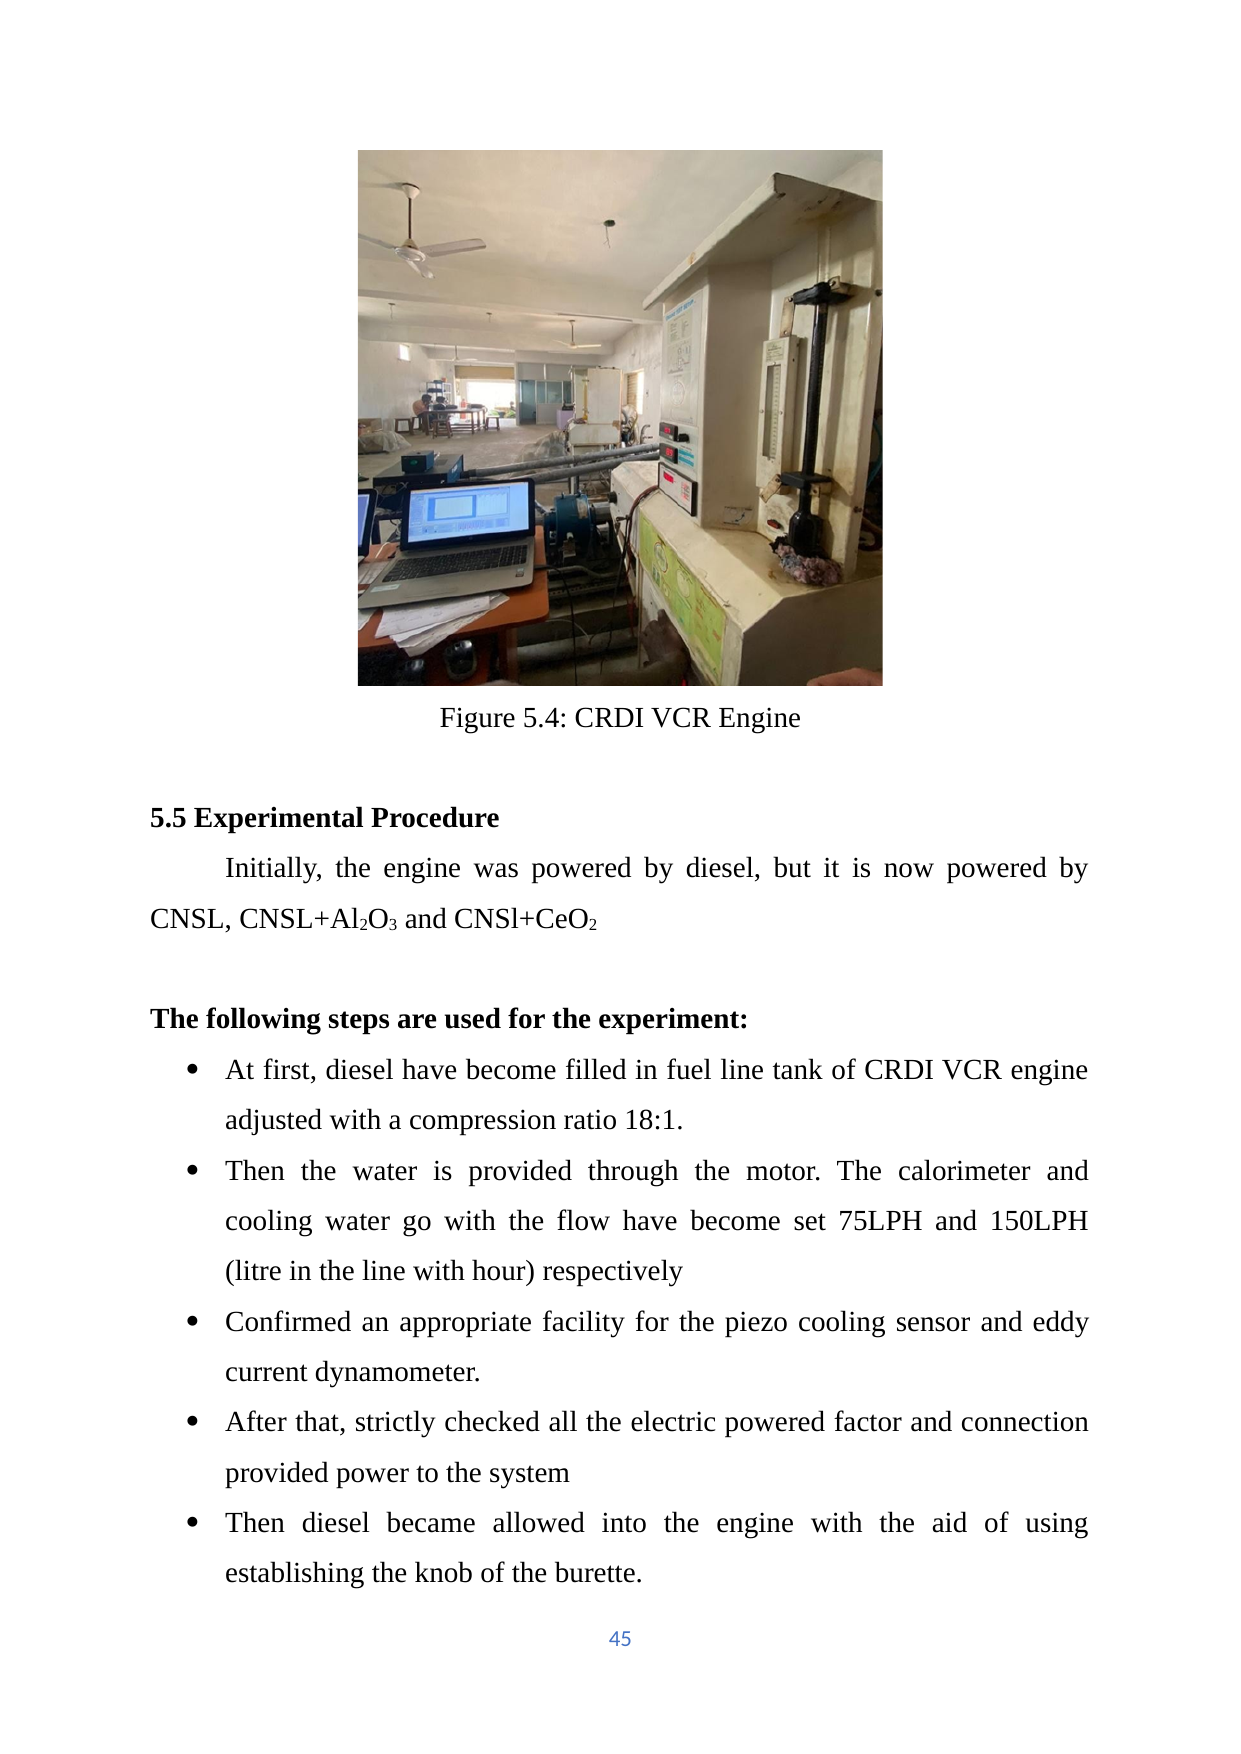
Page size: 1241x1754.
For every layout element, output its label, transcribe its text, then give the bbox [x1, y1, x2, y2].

list Figure 5.4: CRDI VCR Engine [150, 700, 1090, 733]
list The following steps are used for the experiment: [150, 1002, 1090, 1035]
picture [357, 150, 883, 686]
list Then the water is provided through the motor. The calorimeter and cooling water go with the flow have become set 75LPH and 150LPH (litre in the line with hour) respectively [187, 1153, 1090, 1287]
list Then diesel became allowed into the engine with the aid of using establishing the knob of the burette. [187, 1505, 1090, 1589]
list Confirmed an appropriate facility for the piezo cooling sensor and eddy current dynamometer. [187, 1304, 1090, 1388]
list 5.5 Experimental Procedure [150, 800, 1090, 834]
list At first, diesel have become filled in fuel line tank of CRDI VCR engine adjusted with a compression ratio 18:1. [187, 1052, 1090, 1136]
list Initially, the engine was powered by diesel, but it is now powered by CNSL, CNSL+Al2O3 and CNSl+CeO2 [150, 851, 1090, 934]
list After that, strictly checked all the electric powered factor and connection provided power to the system [187, 1404, 1090, 1488]
